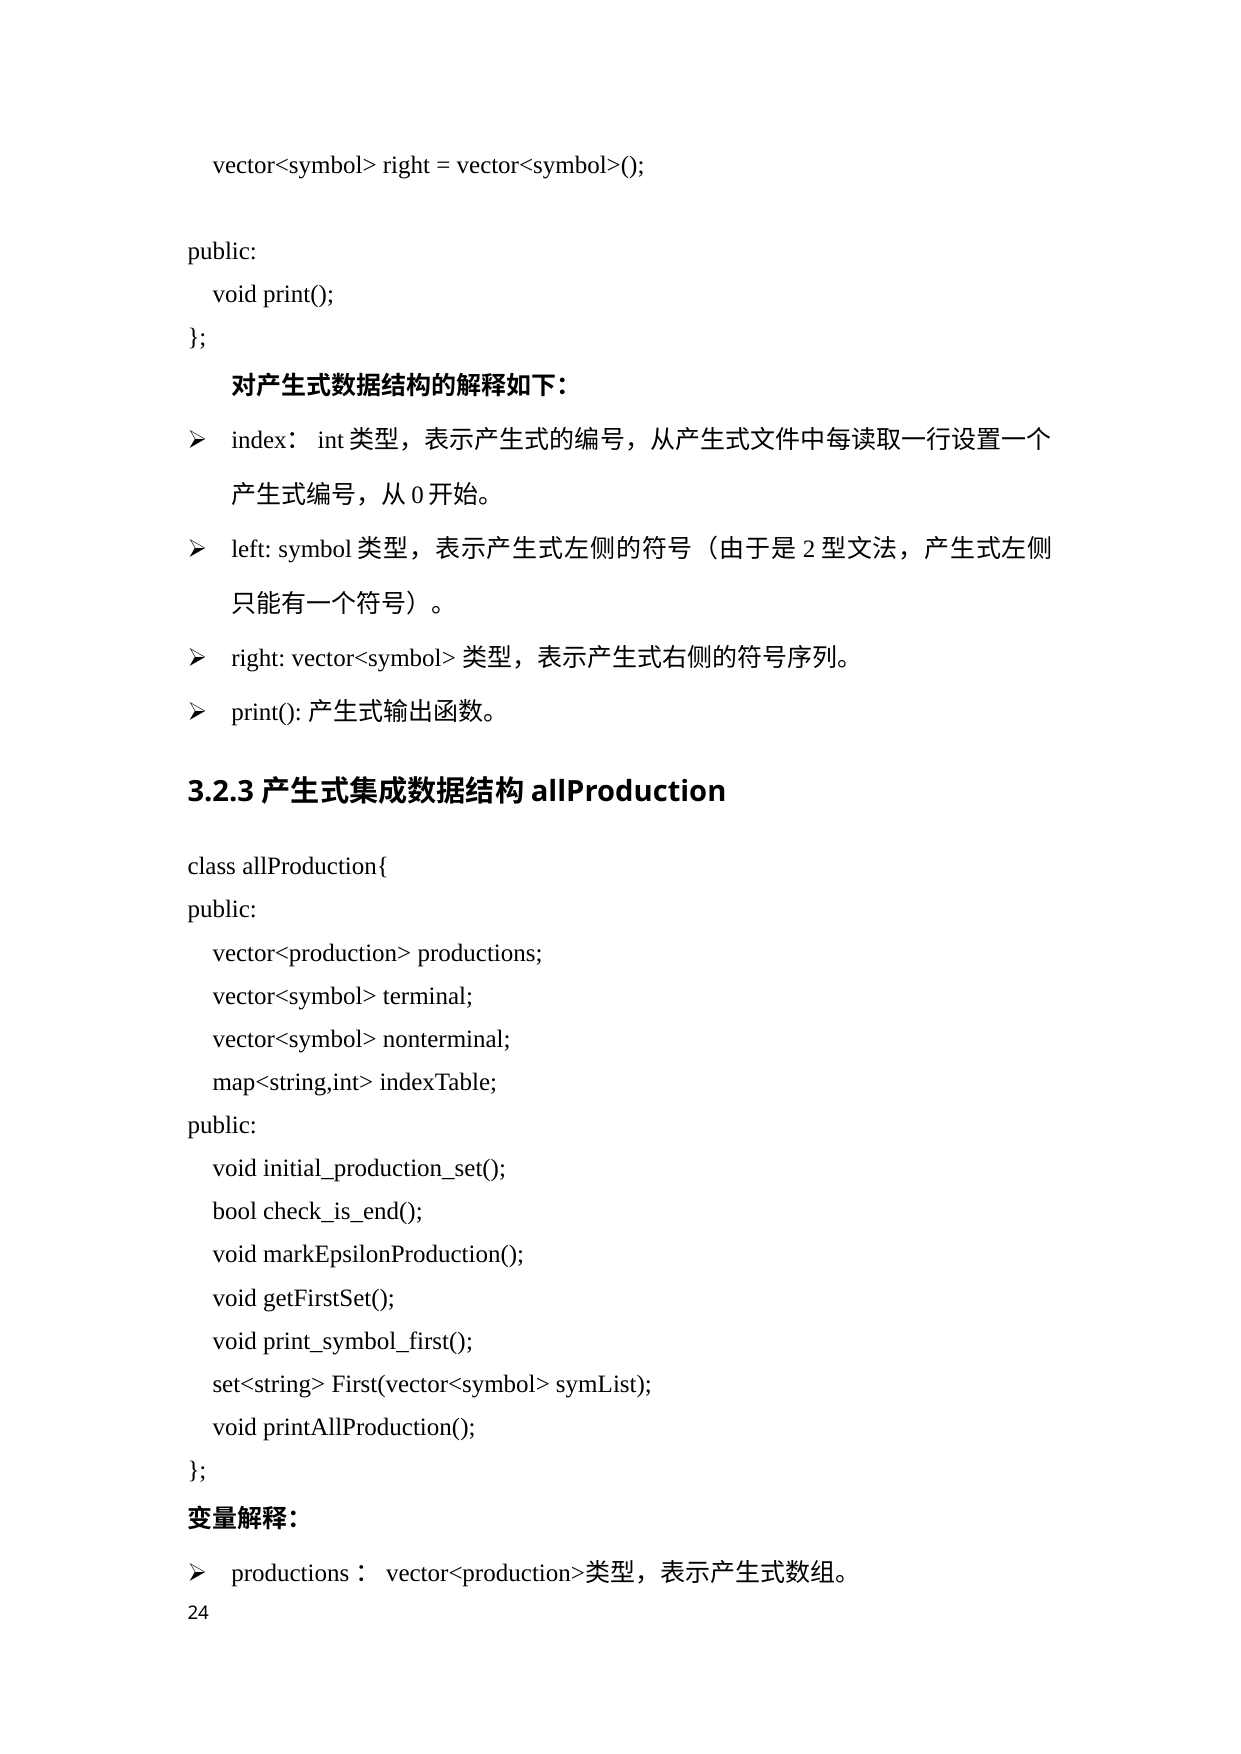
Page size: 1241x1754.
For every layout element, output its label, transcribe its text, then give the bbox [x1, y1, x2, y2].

list productions ： vector<production>类型，表示产生式数组。 [187, 1553, 1053, 1589]
list index： int类型，表示产生式的编号，从产生式文件中每读取一行设置一个产生式编号，从0开始。 [187, 420, 1053, 511]
text void print_symbol_first(); [187, 1326, 1053, 1354]
text vector<symbol> nonterminal; [187, 1024, 1053, 1053]
list left: symbol类型，表示产生式左侧的符号（由于是2型文法，产生式左侧只能有一个符号）。 [187, 529, 1053, 619]
text }; [187, 1455, 1053, 1484]
list right: vector<symbol> 类型，表示产生式右侧的符号序列。 [187, 637, 1053, 674]
text public: [187, 894, 1053, 923]
text vector<symbol> right = vector<symbol>(); [187, 150, 1053, 179]
text vector<production> productions; [187, 938, 1053, 966]
text vector<symbol> terminal; [187, 981, 1053, 1009]
list print(): 产生式输出函数。 [187, 692, 1053, 728]
text void markEpsilonProduction(); [187, 1239, 1053, 1268]
text void initial_production_set(); [187, 1153, 1053, 1182]
text void getFirstSet(); [187, 1283, 1053, 1311]
text 变量解释： [187, 1498, 1053, 1534]
text }; [187, 322, 1053, 351]
text bool check_is_end(); [187, 1196, 1053, 1225]
subtitle 3.2.3 产生式集成数据结构 allProduction [187, 767, 1053, 809]
text void print(); [187, 279, 1053, 308]
text class allProduction{ [187, 851, 1053, 880]
text set<string> First(vector<symbol> symList); [187, 1369, 1053, 1398]
text 对产生式数据结构的解释如下： [187, 366, 1053, 402]
text public: [187, 1110, 1053, 1139]
text void printAllProduction(); [187, 1412, 1053, 1441]
text map<string,int> indexTable; [187, 1067, 1053, 1096]
text public: [187, 236, 1053, 265]
